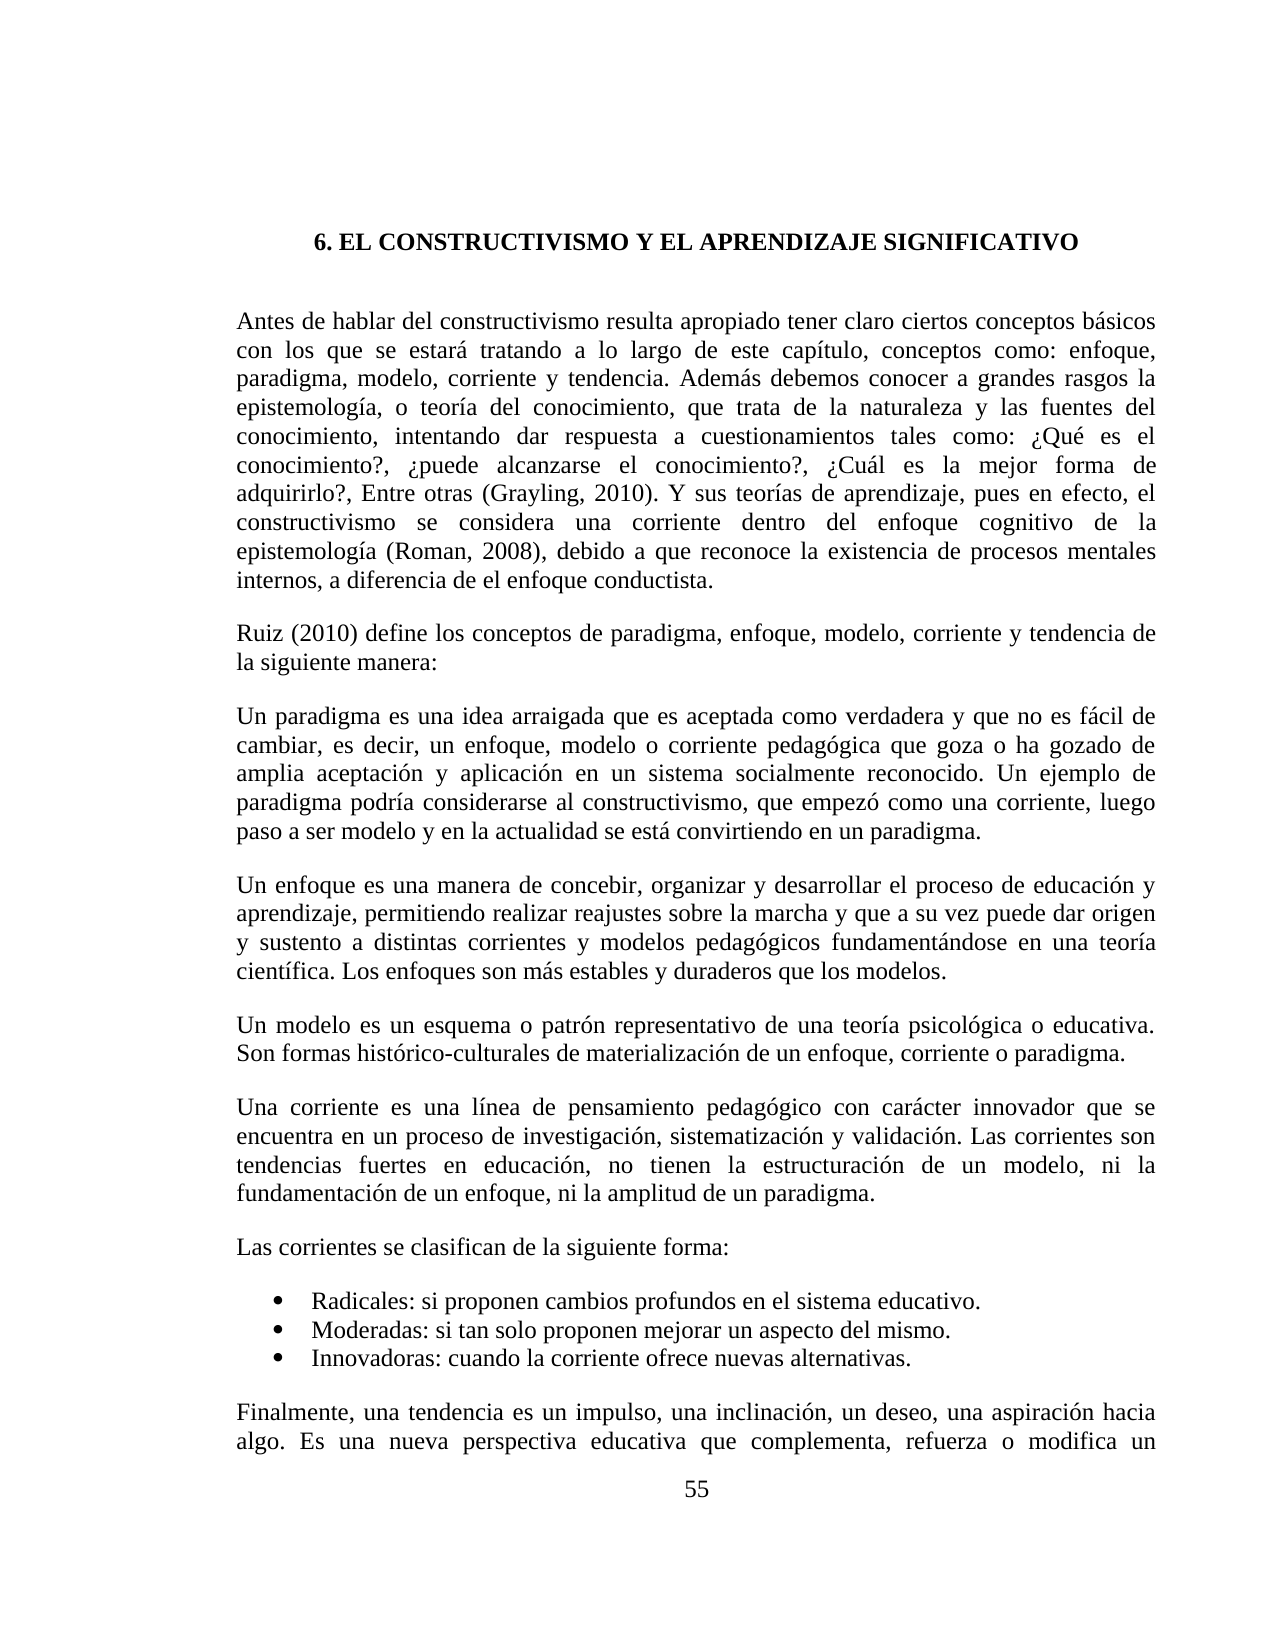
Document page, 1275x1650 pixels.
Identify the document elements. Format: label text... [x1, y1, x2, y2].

list Innovadoras: cuando la corriente ofrece nuevas alternativas. [274, 1343, 1157, 1372]
text Una corriente es una línea de pensamiento pedagógico con carácter innovador que se encuentra en un proceso de investigación, sistematización y validación. Las corrientes son tendencias fuertes en educación, no tienen la estructuración de un modelo, ni la fundamentación de un enfoque, ni la amplitud de un paradigma. [236, 1092, 1157, 1207]
text Un modelo es un esquema o patrón representativo de una teoría psicológica o educativa. Son formas histórico-culturales de materialización de un enfoque, corriente o paradigma. [236, 1010, 1157, 1067]
list Moderadas: si tan solo proponen mejorar un aspecto del mismo. [274, 1315, 1157, 1343]
text Ruiz (2010) define los conceptos de paradigma, enfoque, modelo, corriente y tendencia de la siguiente manera: [236, 618, 1157, 676]
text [236, 1397, 1157, 1455]
subtitle 6. EL CONSTRUCTIVISMO Y EL APRENDIZAJE SIGNIFICATIVO [236, 227, 1157, 256]
text Las corrientes se clasifican de la siguiente forma: [236, 1232, 1157, 1261]
text Un paradigma es una idea arraigada que es aceptada como verdadera y que no es fácil de cambiar, es decir, un enfoque, modelo o corriente pedagógica que goza o ha gozado de amplia aceptación y aplicación en un sistema socialmente reconocido. Un ejemplo de paradigma podría considerarse al constructivismo, que empezó como una corriente, luego paso a ser modelo y en la actualidad se está convirtiendo en un paradigma. [236, 701, 1157, 845]
list Radicales: si proponen cambios profundos en el sistema educativo. [274, 1286, 1157, 1315]
text Un enfoque es una manera de concebir, organizar y desarrollar el proceso de educación y aprendizaje, permitiendo realizar reajustes sobre la marcha y que a su vez puede dar origen y sustento a distintas corrientes y modelos pedagógicos fundamentándose en una teoría científica. Los enfoques son más estables y duraderos que los modelos. [236, 870, 1157, 985]
text Antes de hablar del constructivismo resulta apropiado tener claro ciertos conceptos básicos con los que se estará tratando a lo largo de este capítulo, conceptos como: enfoque, paradigma, modelo, corriente y tendencia. Además debemos conocer a grandes rasgos la epistemología, o teoría del conocimiento, que trata de la naturaleza y las fuentes del conocimiento, intentando dar respuesta a cuestionamientos tales como: ¿Qué es el conocimiento?, ¿puede alcanzarse el conocimiento?, ¿Cuál es la mejor forma de adquirirlo?, Entre otras. Y sus teorías de aprendizaje, pues en efecto, el constructivismo se considera una corriente dentro del enfoque cognitivo de la epistemología, debido a que reconoce la existencia de procesos mentales internos, a diferencia de el enfoque conductista. [236, 306, 1157, 593]
